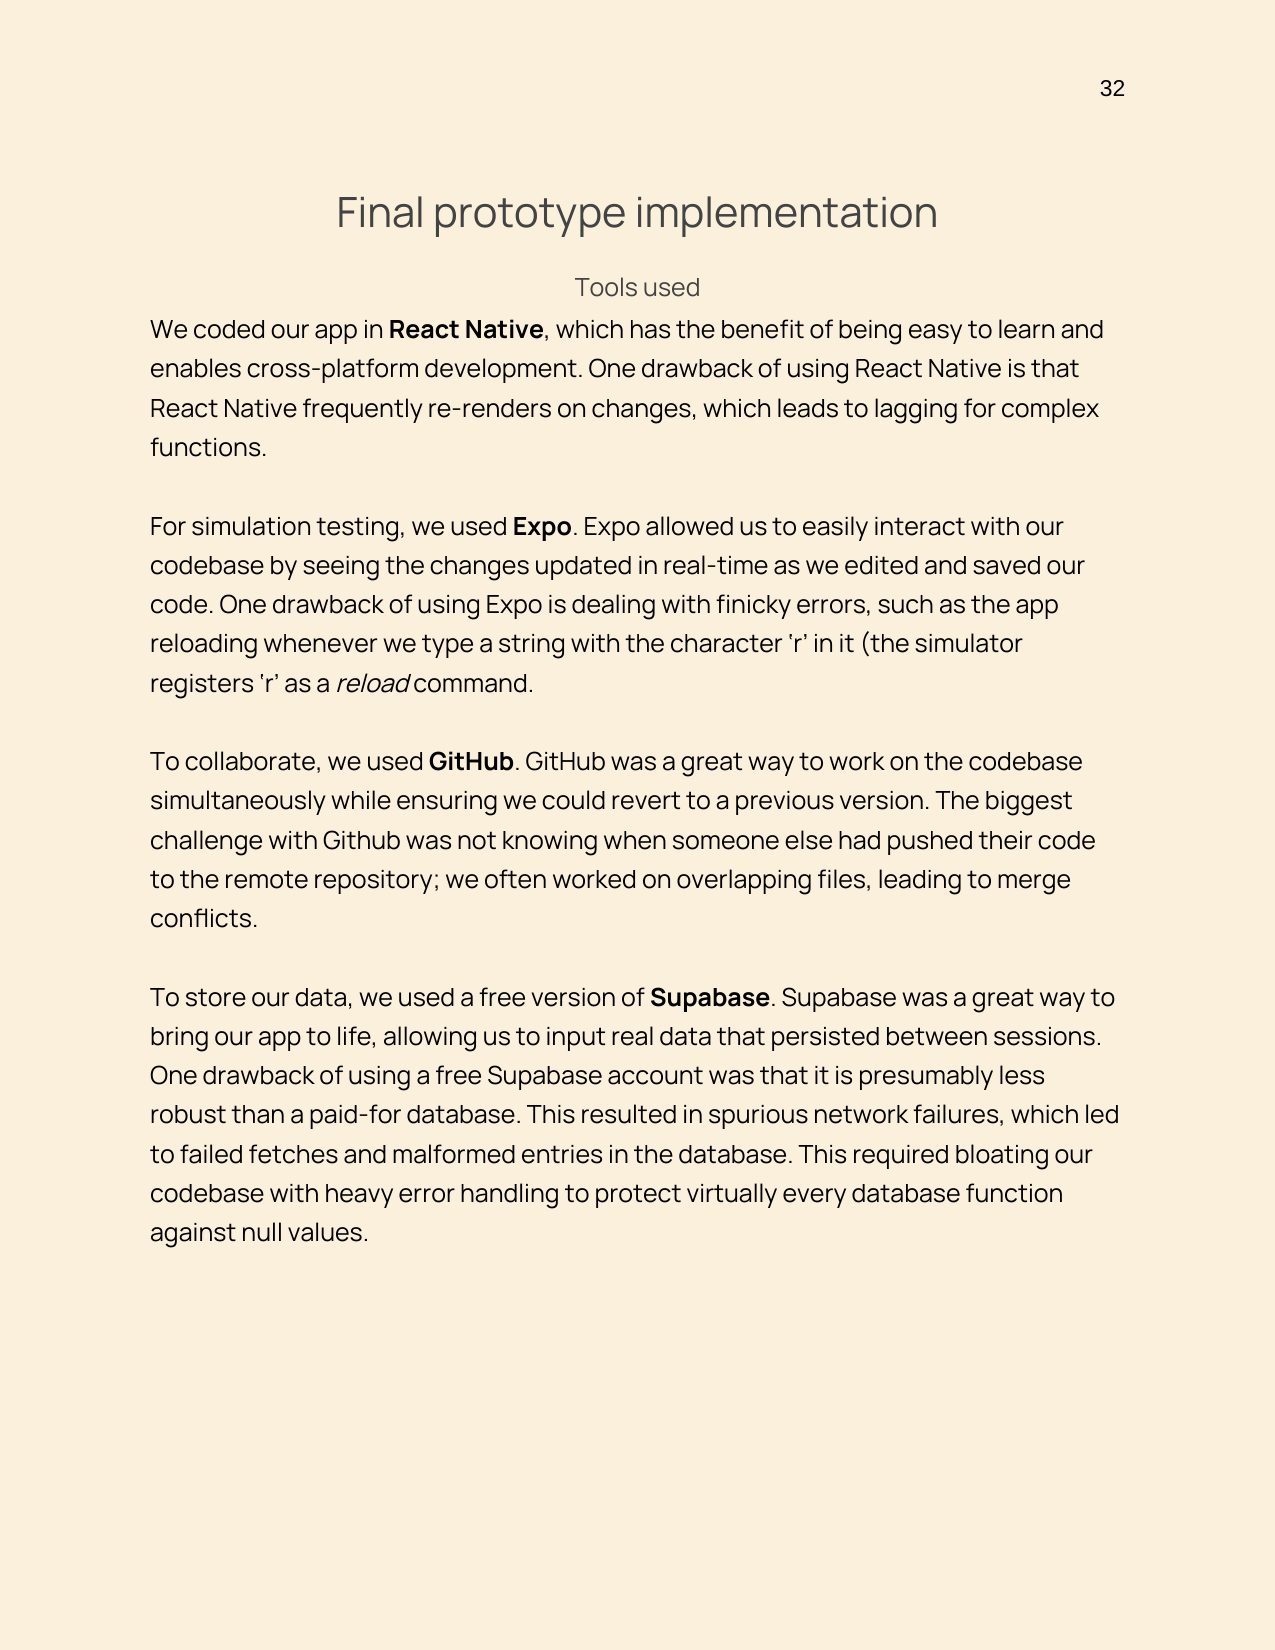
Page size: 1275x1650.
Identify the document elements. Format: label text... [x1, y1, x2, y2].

text We coded our app in React Native, which has the benefit of being easy to learn and enables cross-platform development. One drawback of using React Native is that React Native frequently re-renders on changes, which leads to lagging for complex functions. [150, 312, 1125, 464]
subtitle Tools used [150, 269, 1125, 303]
text To collaborate, we used GitHub. GitHub was a great way to work on the codebase simultaneously while ensuring we could revert to a previous version. The biggest challenge with Github was not knowing when someone else had pushed their code to the remote repository; we often worked on overlapping files, leading to merge conflicts. [150, 744, 1125, 935]
text For simulation testing, we used Expo. Expo allowed us to easily interact with our codebase by seeing the changes updated in real-time as we edited and saved our code. One drawback of using Expo is dealing with finicky errors, such as the app reloading whenever we type a string with the character ‘r’ in it (the simulator registers ‘r’ as a reload command. [150, 508, 1125, 699]
subtitle Final prototype implementation [150, 183, 1125, 240]
text To store our data, we used a free version of Supabase. Supabase was a great way to bring our app to life, allowing us to input real data that persisted between sessions. One drawback of using a free Supabase account was that it is presumably less robust than a paid-for database. This resulted in spurious network failures, which led to failed fetches and malformed entries in the database. This required bloating our codebase with heavy error handling to protect virtually every database function against null values. [150, 979, 1125, 1249]
